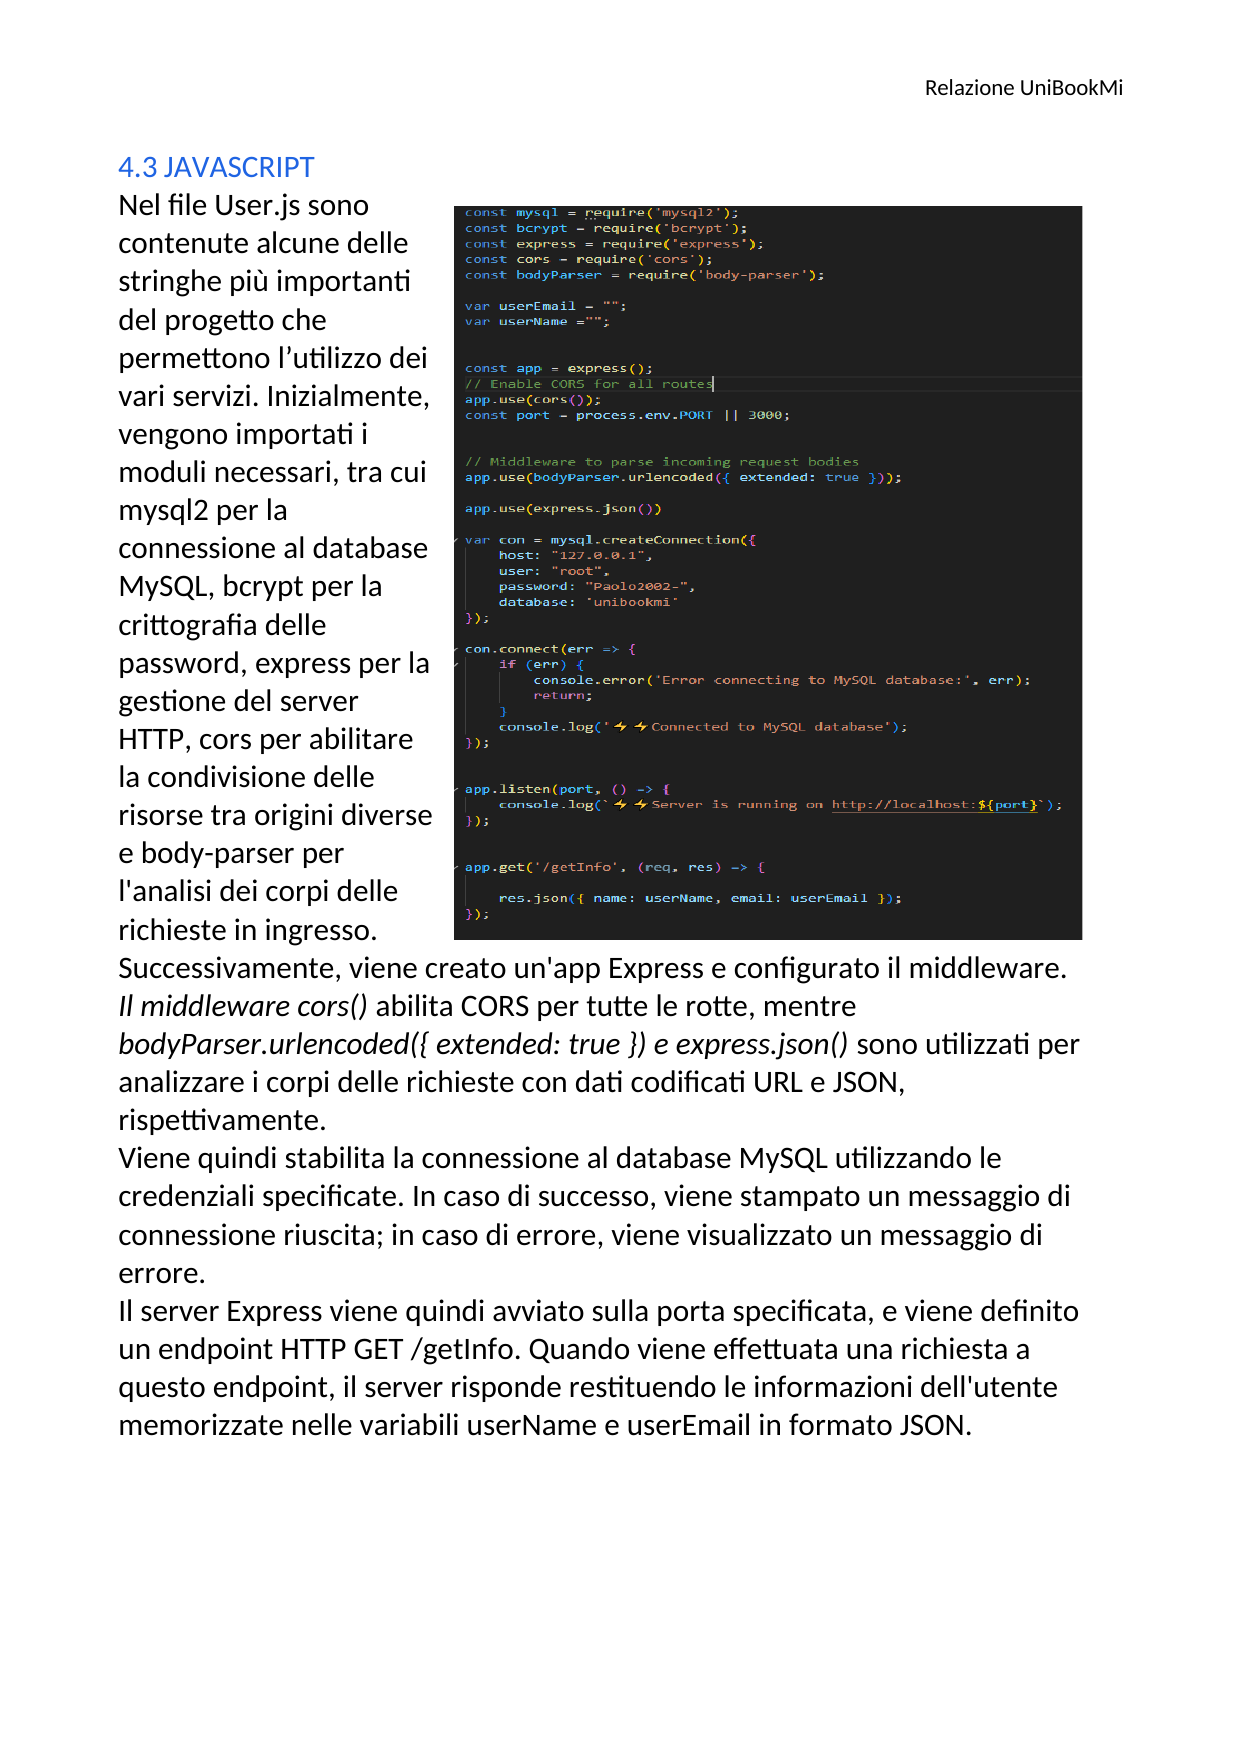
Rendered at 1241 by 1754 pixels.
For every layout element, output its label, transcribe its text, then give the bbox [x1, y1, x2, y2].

text Il server Express viene quindi avviato sulla porta specificata, e viene definito un endpoint HTTP GET /getInfo. Quando viene effettuata una richiesta a questo endpoint, il server risponde restituendo le informazioni dell'utente memorizzate nelle variabili userName e userEmail in formato JSON. [118, 1291, 1110, 1443]
picture [454, 206, 1083, 940]
list JAVASCRIPT [118, 147, 1240, 185]
text Il middleware cors() abilita CORS per tutte le rotte, mentre bodyParser.urlencoded({ extended: true }) e express.json() sono utilizzati per analizzare i corpi delle richieste con dati codificati URL e JSON, rispettivamente. [118, 986, 1110, 1138]
text Viene quindi stabilita la connessione al database MySQL utilizzando le credenziali specificate. In caso di successo, viene stampato un messaggio di connessione riuscita; in caso di errore, viene visualizzato un messaggio di errore. [118, 1138, 1110, 1291]
text Successivamente, viene creato un'app Express e configurato il middleware. [118, 948, 1110, 986]
